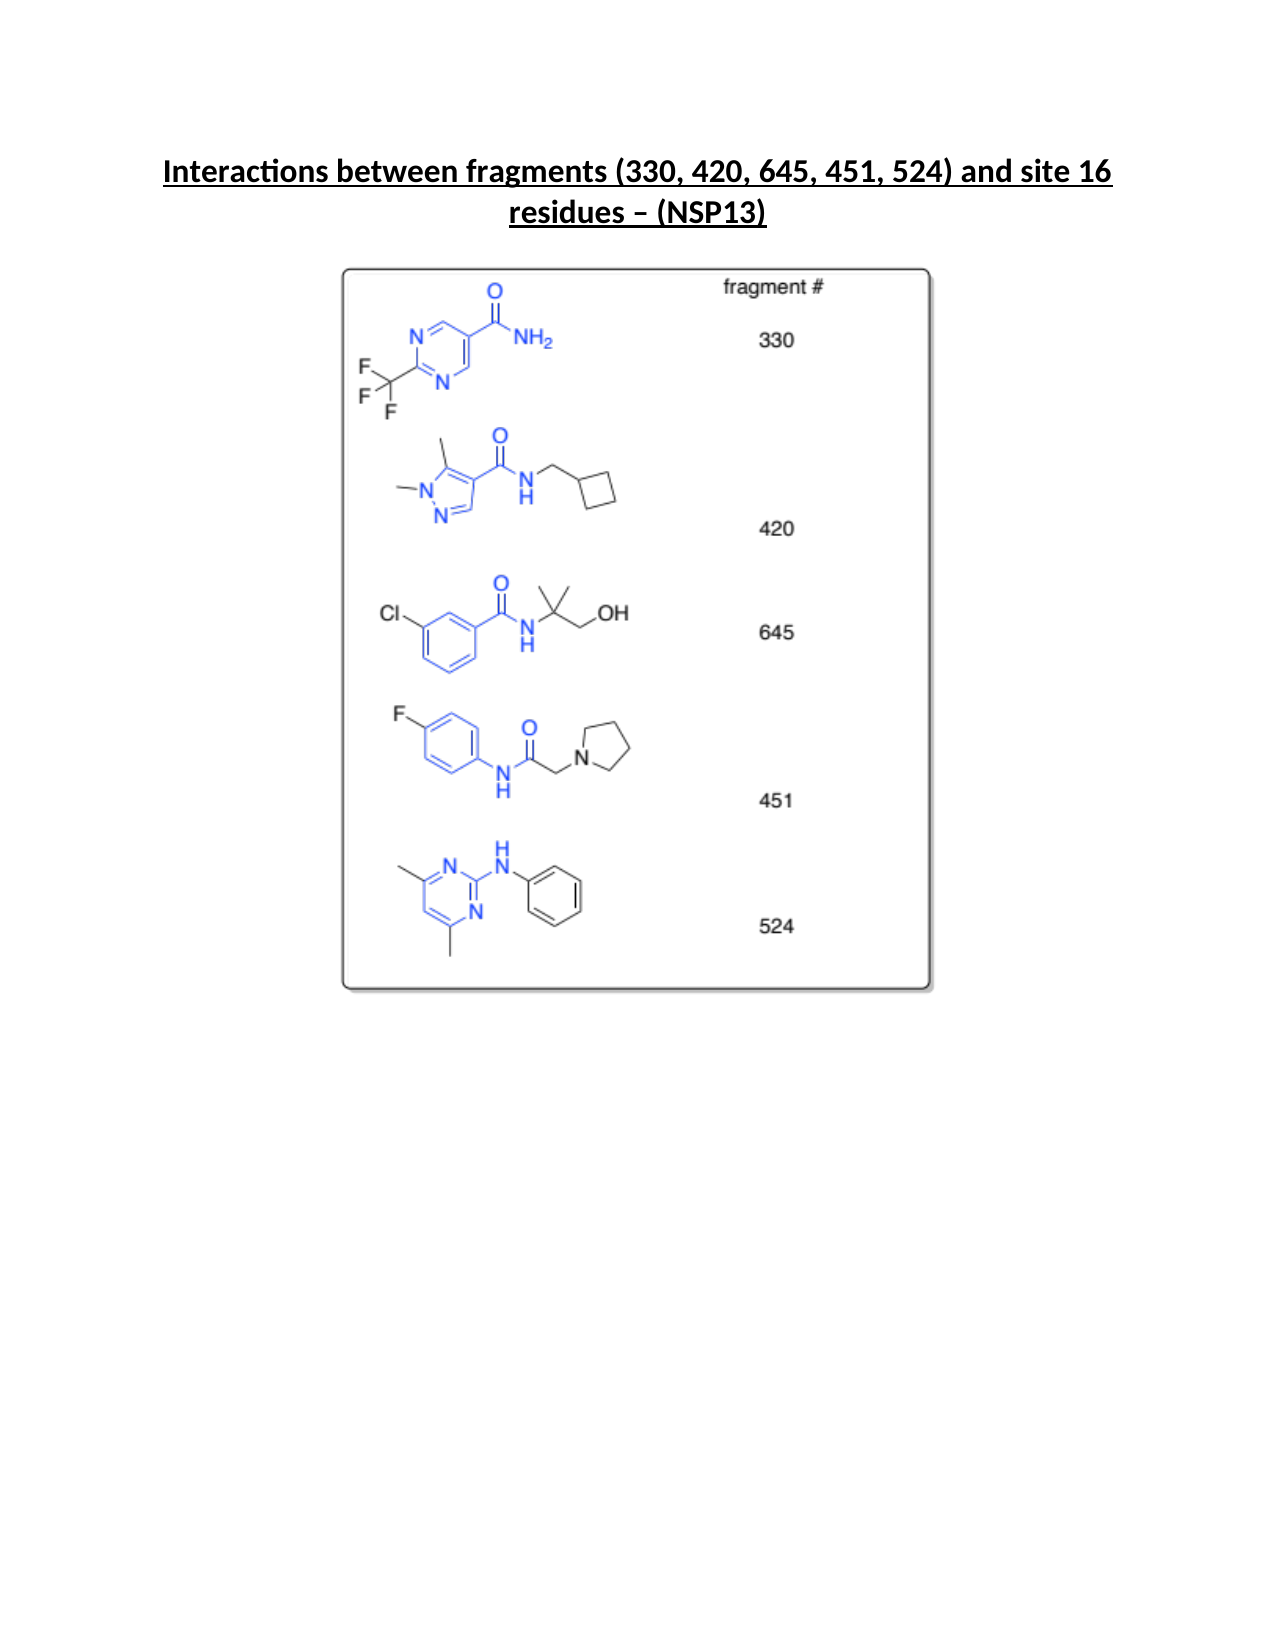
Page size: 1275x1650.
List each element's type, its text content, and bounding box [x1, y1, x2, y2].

text Interactions between fragments (330, 420, 645, 451, 524) and site 16 residues – (NSP13) [150, 150, 1125, 231]
